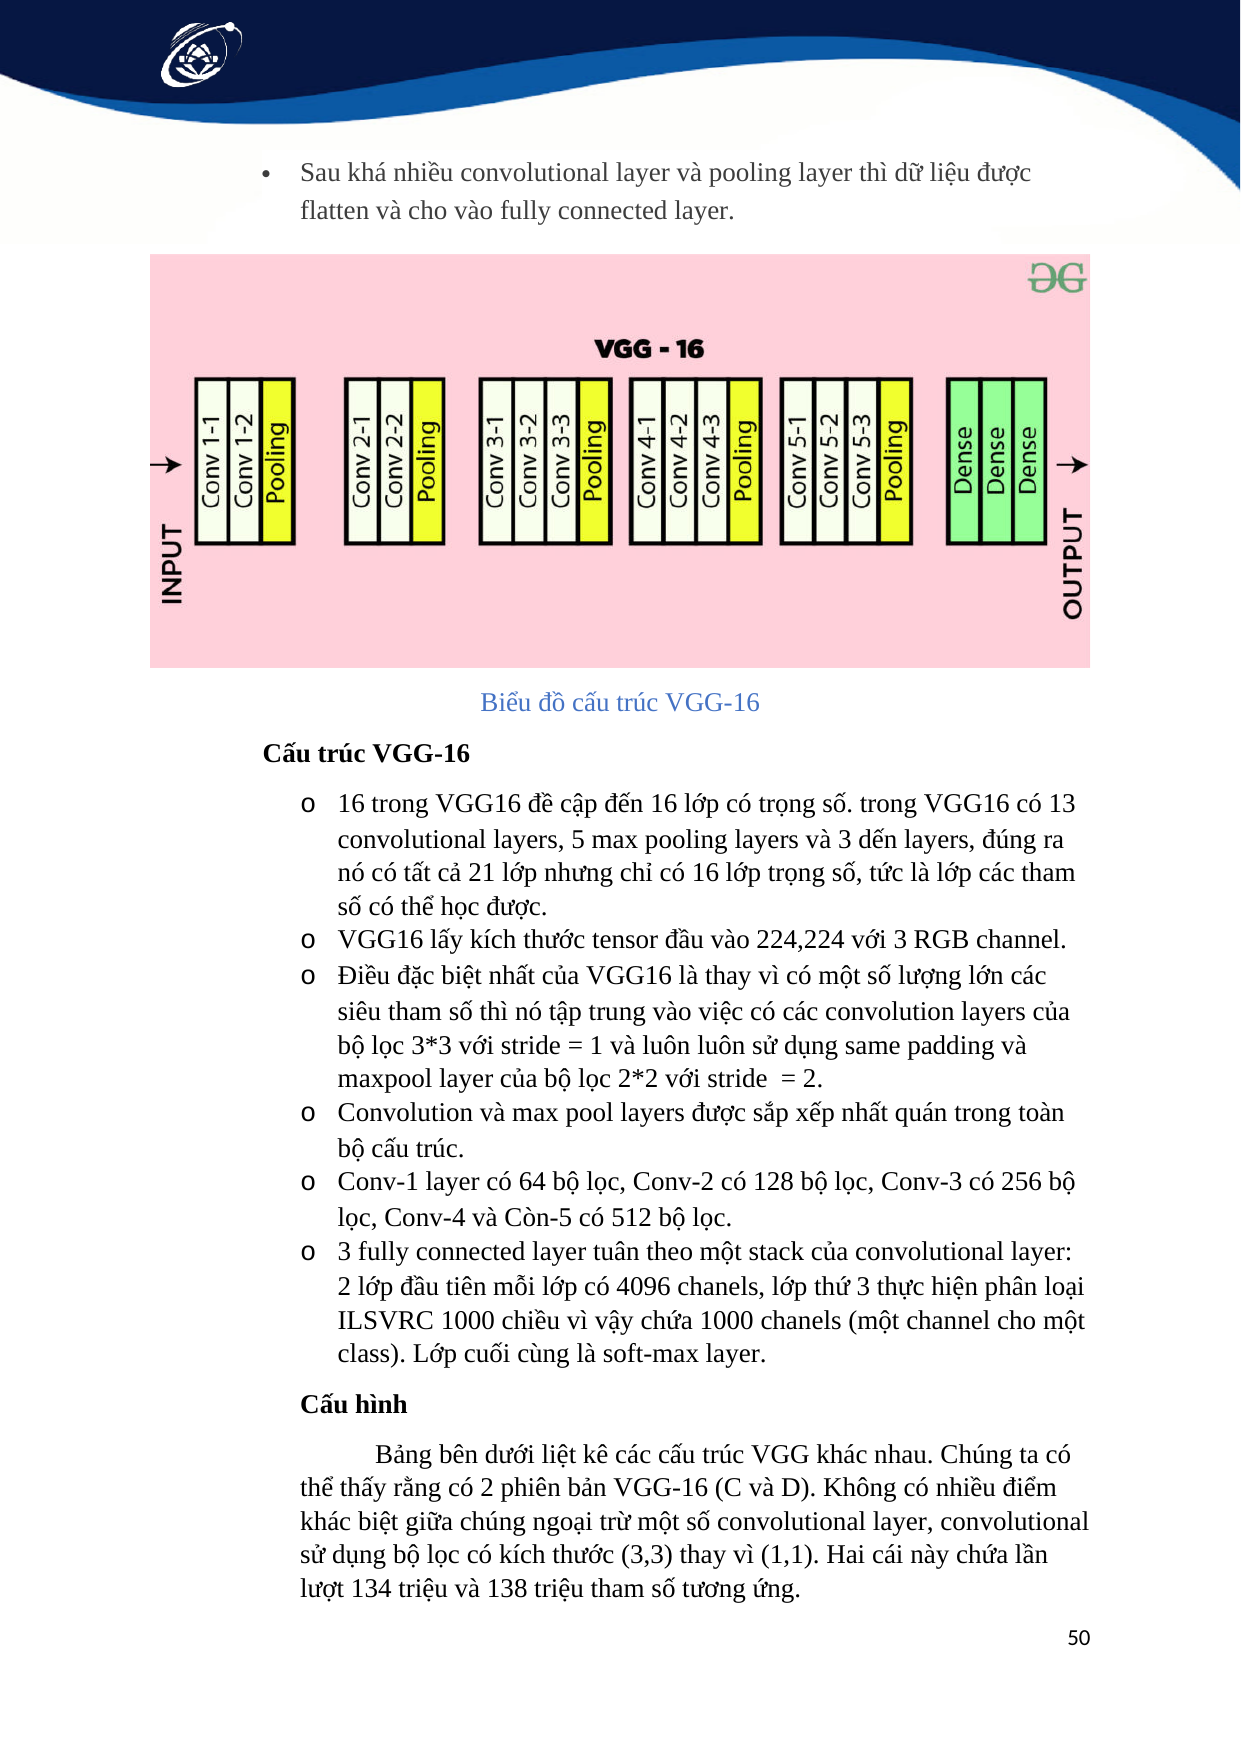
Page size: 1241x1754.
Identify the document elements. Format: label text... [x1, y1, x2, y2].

list Convolution và max pool layers được sắp xếp nhất quán trong toàn bộ cấu trúc. [300, 1096, 1090, 1163]
text Cấu trúc VGG-16 [187, 737, 1090, 768]
list Điều đặc biệt nhất của VGG16 là thay vì có một số lượng lớn các siêu tham số thì nó tập trung vào việc có các convolution layers của bộ lọc 3*3 với stride = 1 và luôn luôn sử dụng same padding và maxpool layer của bộ lọc 2*2 với stride = 2. [300, 959, 1090, 1093]
text Biểu đồ cấu trúc VGG-16 [150, 687, 1090, 718]
picture [150, 254, 1091, 668]
list 3 fully connected layer tuân theo một stack của convolutional layer: 2 lớp đầu tiên mỗi lớp có 4096 chanels, lớp thứ 3 thực hiện phân loại ILSVRC 1000 chiều vì vậy chứa 1000 chanels (một channel cho một class). Lớp cuối cùng là soft-max layer. [300, 1235, 1090, 1369]
list VGG16 lấy kích thước tensor đầu vào 224,224 với 3 RGB channel. [300, 923, 1090, 957]
list Sau khá nhiều convolutional layer và pooling layer thì dữ liệu được flatten và cho vào fully connected layer. [262, 150, 1090, 225]
text Bảng bên dưới liệt kê các cấu trúc VGG khác nhau. Chúng ta có thể thấy rằng có 2 phiên bản VGG-16 (C và D). Không có nhiều điểm khác biệt giữa chúng ngoại trừ một số convolutional layer, convolutional sử dụng bộ lọc có kích thước (3,3) thay vì (1,1). Hai cái này chứa lần lượt 134 triệu và 138 triệu tham số tương ứng. [300, 1438, 1090, 1603]
picture [0, 0, 1241, 244]
list Conv-1 layer có 64 bộ lọc, Conv-2 có 128 bộ lọc, Conv-3 có 256 bộ lọc, Conv-4 và Còn-5 có 512 bộ lọc. [300, 1165, 1090, 1232]
text Cấu hình [225, 1388, 1090, 1419]
list 16 trong VGG16 đề cập đến 16 lớp có trọng số. trong VGG16 có 13 convolutional layers, 5 max pooling layers và 3 dến layers, đúng ra nó có tất cả 21 lớp nhưng chỉ có 16 lớp trọng số, tức là lớp các tham số có thể học được. [300, 787, 1090, 921]
